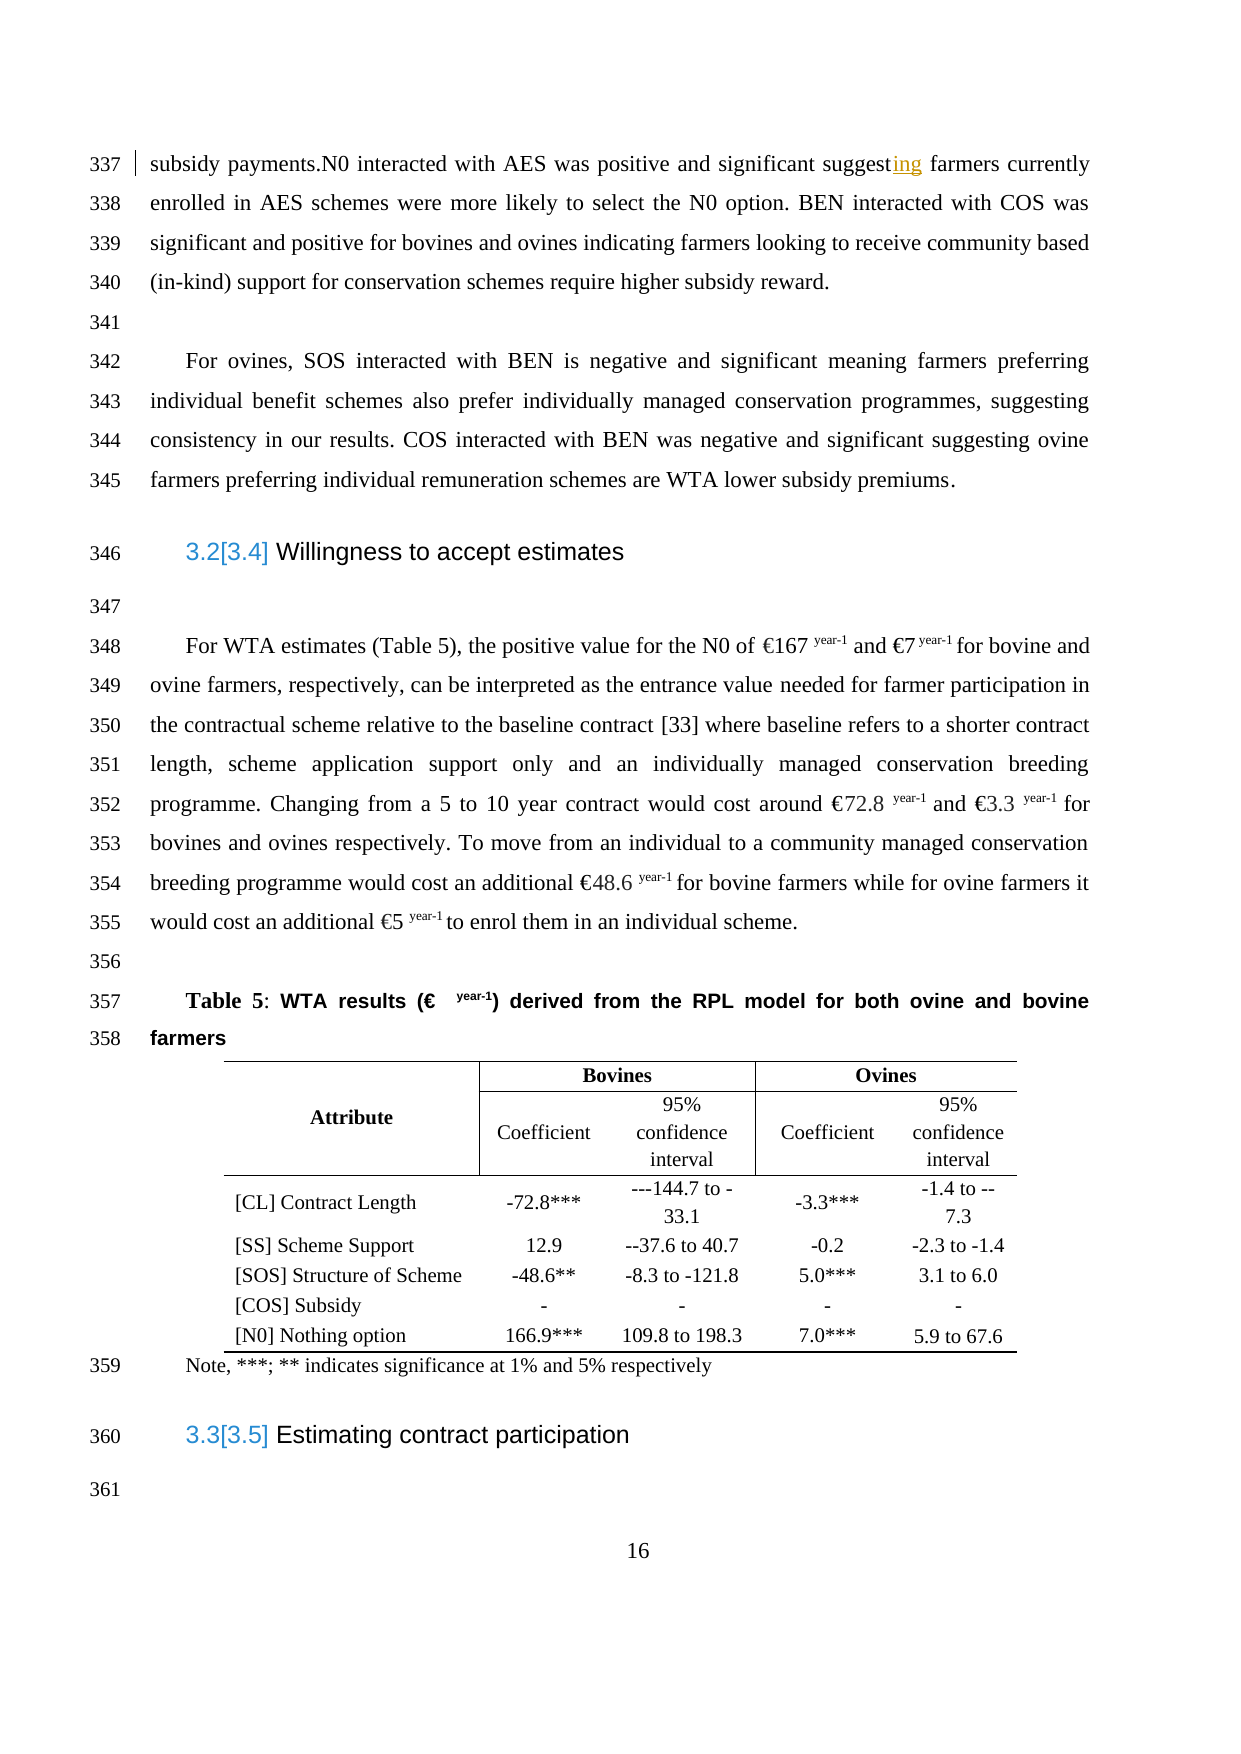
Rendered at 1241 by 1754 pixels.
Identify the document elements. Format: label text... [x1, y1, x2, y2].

subtitle Estimating contract participation [150, 1420, 1090, 1448]
table_cell Coefficient [756, 1092, 899, 1175]
table_cell 7.0*** [755, 1322, 899, 1351]
table_cell [N0] Nothing option [224, 1322, 479, 1351]
table_cell [CL] Contract Length [224, 1176, 479, 1232]
table_cell [SOS] Structure of Scheme [224, 1262, 479, 1292]
table_cell Coefficient [480, 1092, 608, 1175]
table_header Bovines [480, 1062, 755, 1091]
text For WTA estimates (Table 5), the positive value for the N0 of €167 year-1 and €7 year-1 for bovine and ovine farmers, respectively, can be interpreted as the entrance value needed for farmer participation in the contractual scheme relative to the baseline contract [33] where baseline refers to a shorter contract length, scheme application support only and an individually managed conservation breeding programme. Changing from a 5 to 10 year contract would cost around €72.8 year-1 and €3.3 year-1 for bovines and ovines respectively. To move from an individual to a community managed conservation breeding programme would cost an additional €48.6 year-1 for bovine farmers while for ovine farmers it would cost an additional €5 year-1 to enrol them in an individual scheme. [150, 632, 1090, 934]
table_cell 5.0*** [755, 1262, 899, 1292]
table_cell ---144.7 to -33.1 [609, 1176, 755, 1232]
table_cell 5.9 to 67.6 [900, 1322, 1017, 1351]
table_cell [COS] Subsidy [224, 1292, 479, 1322]
table_cell 12.9 [479, 1232, 608, 1262]
table_cell - [479, 1292, 608, 1322]
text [150, 150, 1090, 295]
table_cell 95% confidence interval [609, 1092, 755, 1175]
table_cell 95% confidence interval [900, 1092, 1017, 1175]
text Note, ***; ** indicates significance at 1% and 5% respectively [150, 1352, 1090, 1377]
table_cell - [609, 1292, 755, 1322]
table_cell 3.1 to 6.0 [900, 1262, 1017, 1292]
table_cell -2.3 to -1.4 [900, 1232, 1017, 1262]
table_cell -72.8*** [479, 1176, 608, 1232]
table_cell -0.2 [755, 1232, 899, 1262]
table_cell -3.3*** [755, 1176, 899, 1232]
subtitle Willingness to accept estimates [150, 537, 1090, 565]
table_cell [SS] Scheme Support [224, 1232, 479, 1262]
table_cell 166.9*** [479, 1322, 608, 1351]
table_cell -8.3 to -121.8 [609, 1262, 755, 1292]
table_cell - [900, 1292, 1017, 1322]
table_header Ovines [756, 1062, 1017, 1091]
table_header Attribute [224, 1062, 479, 1175]
table_cell -48.6** [479, 1262, 608, 1292]
text Table 5: WTA results (€ year-1) derived from the RPL model for both ovine and bovine farmers [150, 987, 1090, 1049]
table_cell --37.6 to 40.7 [609, 1232, 755, 1262]
table_cell - [755, 1292, 899, 1322]
text For ovines, SOS interacted with BEN is negative and significant meaning farmers preferring individual benefit schemes also prefer individually managed conservation programmes, suggesting consistency in our results. COS interacted with BEN was negative and significant suggesting ovine farmers preferring individual remuneration schemes are WTA lower subsidy premiums. [150, 347, 1090, 492]
table_cell 109.8 to 198.3 [609, 1322, 755, 1351]
table_cell -1.4 to --7.3 [900, 1176, 1017, 1232]
